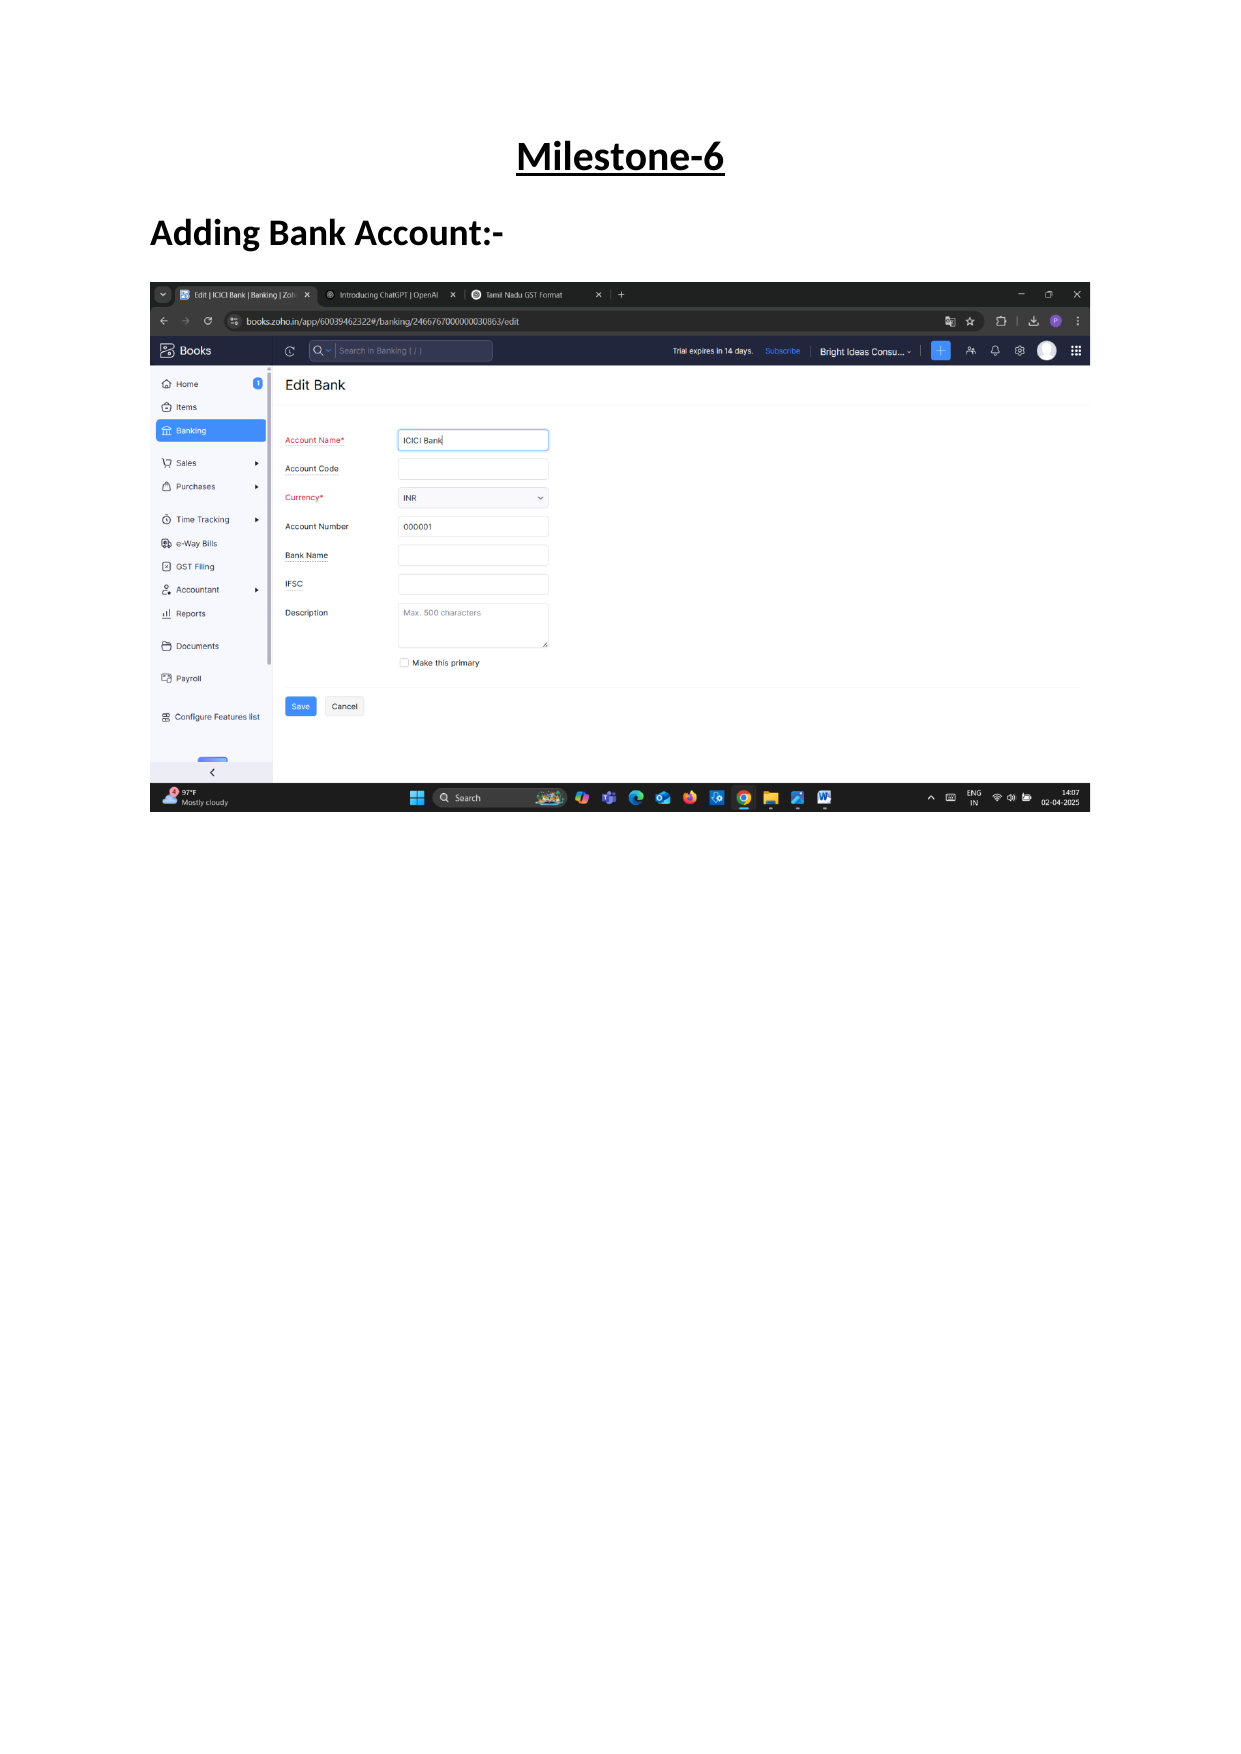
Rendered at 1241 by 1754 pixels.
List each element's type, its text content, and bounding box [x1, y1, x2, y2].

text Adding Bank Account:- [150, 209, 1090, 255]
picture [150, 282, 1091, 812]
text Milestone-6 [150, 130, 1090, 181]
